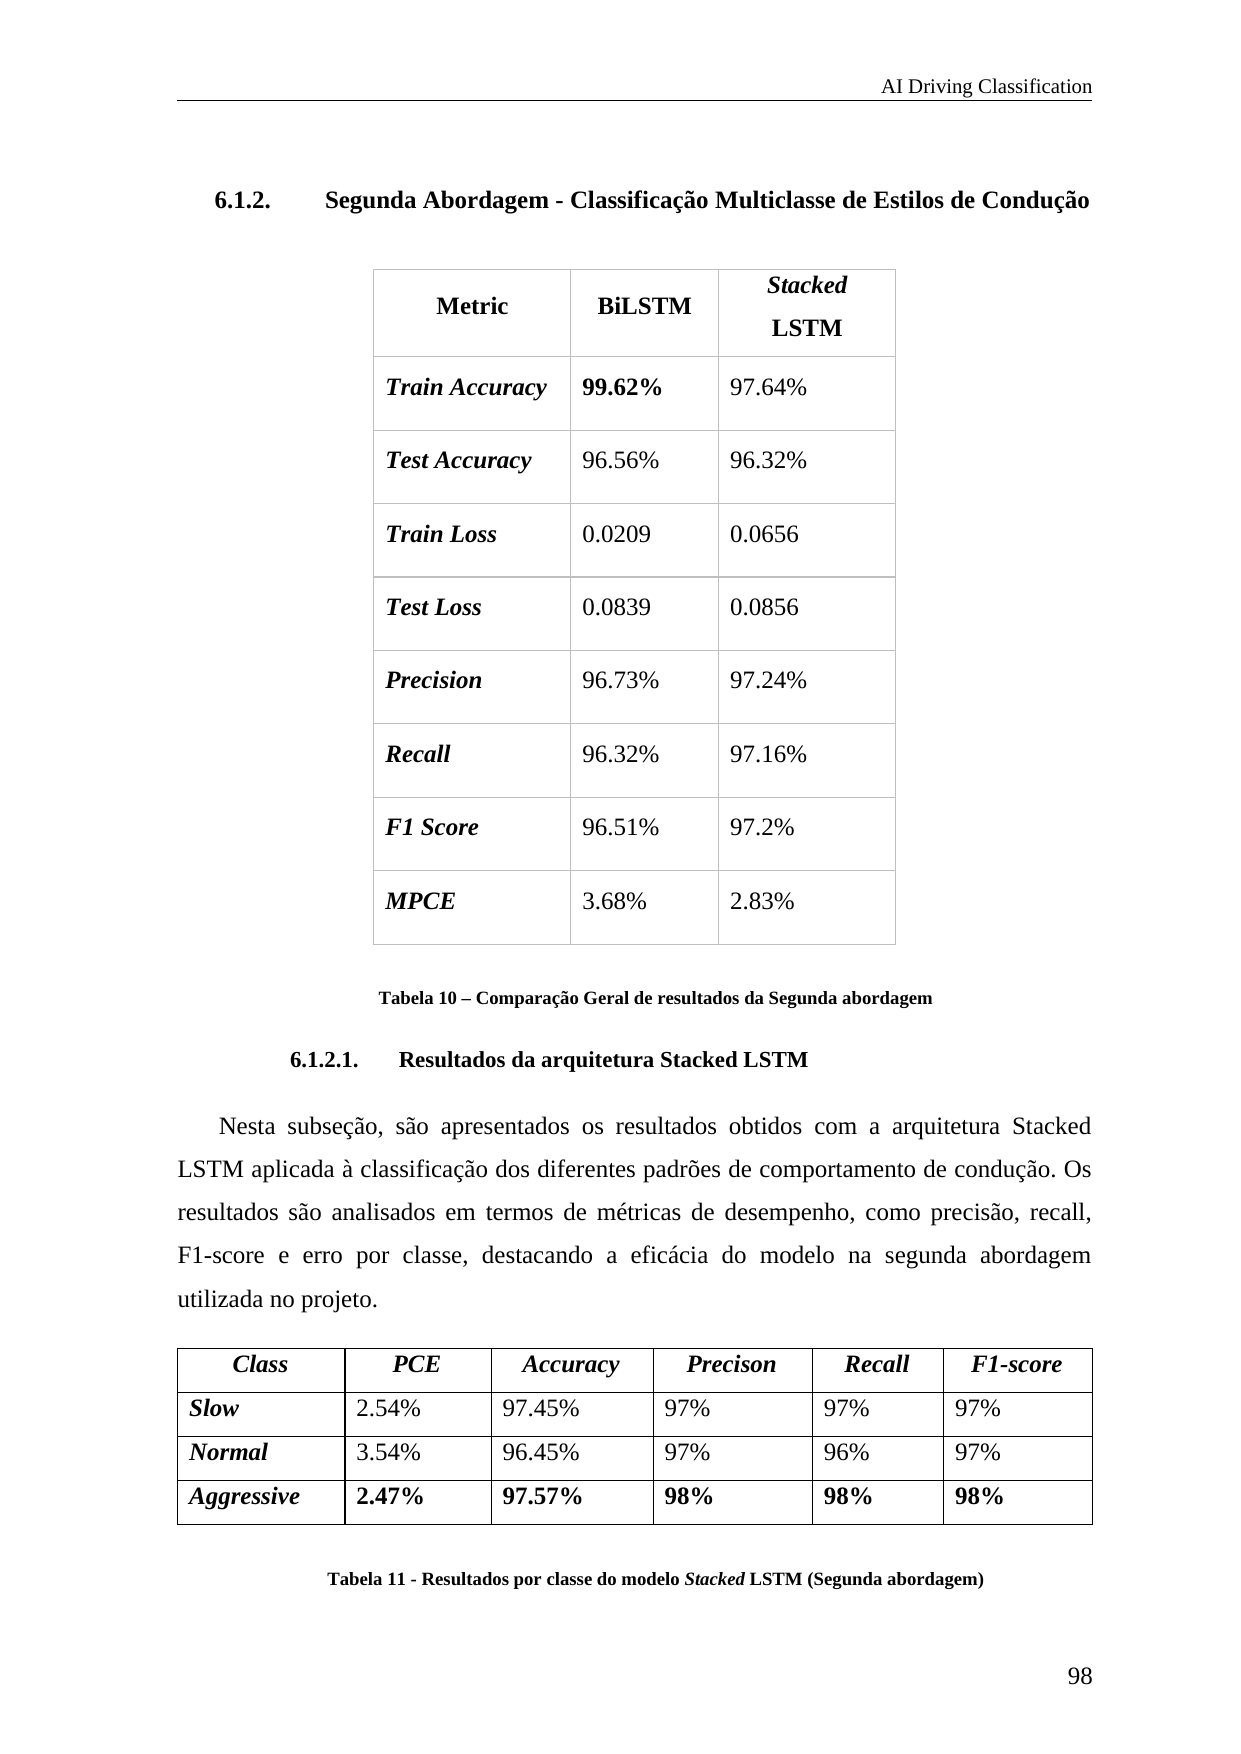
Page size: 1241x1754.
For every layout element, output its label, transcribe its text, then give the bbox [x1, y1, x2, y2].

table_cell 97.2% [719, 798, 895, 870]
table_cell Test Loss [374, 578, 570, 650]
table_cell 0.0856 [719, 578, 895, 650]
table_cell 97.64% [719, 357, 895, 429]
table_header Class [178, 1349, 344, 1392]
text Tabela 11 - Resultados por classe do modelo Stacked LSTM (Segunda abordagem) [177, 1567, 1092, 1589]
table_header Accuracy [492, 1349, 653, 1392]
table_cell F1 Score [374, 798, 570, 870]
table_cell 97% [654, 1393, 812, 1436]
table_cell Test Accuracy [374, 431, 570, 503]
table_header Metric [374, 270, 570, 356]
table_cell 97% [813, 1393, 943, 1436]
table_header Recall [813, 1349, 943, 1392]
table_cell Normal [178, 1437, 344, 1480]
table_cell 96.32% [719, 431, 895, 503]
table_header Stacked LSTM [719, 270, 895, 356]
table_cell Train Loss [374, 504, 570, 576]
table_header F1-score [944, 1349, 1092, 1392]
table_cell 98% [813, 1481, 943, 1524]
table_cell 3.54% [346, 1437, 491, 1480]
table_cell 96.51% [571, 798, 718, 870]
table_cell 96.56% [571, 431, 718, 503]
table_cell 97% [654, 1437, 812, 1480]
table_header Precison [654, 1349, 812, 1392]
table_cell 97% [944, 1393, 1092, 1436]
table_cell 97% [944, 1437, 1092, 1480]
table_cell 96% [813, 1437, 943, 1480]
table_cell 2.83% [719, 871, 895, 943]
table_cell 97.45% [492, 1393, 653, 1436]
table_cell Recall [374, 724, 570, 797]
table_header BiLSTM [571, 270, 718, 356]
table_cell 0.0209 [571, 504, 718, 576]
table_cell 97.16% [719, 724, 895, 797]
table_cell 97.57% [492, 1481, 653, 1524]
table_cell 0.0656 [719, 504, 895, 576]
table_cell 0.0839 [571, 578, 718, 650]
table_cell 97.24% [719, 651, 895, 723]
table_cell 98% [944, 1481, 1092, 1524]
subtitle Segunda Abordagem - Classificação Multiclasse de Estilos de Condução [214, 185, 1092, 214]
table_cell Aggressive [178, 1481, 344, 1524]
table_cell 99.62% [571, 357, 718, 429]
table_header PCE [346, 1349, 491, 1392]
text Nesta subseção, são apresentados os resultados obtidos com a arquitetura Stacked LSTM aplicada à classificação dos diferentes padrões de comportamento de condução. Os resultados são analisados em termos de métricas de desempenho, como precisão, recall, F1-score e erro por classe, destacando a eficácia do modelo na segunda abordagem utilizada no projeto. [177, 1111, 1092, 1312]
table_cell 96.45% [492, 1437, 653, 1480]
subtitle Resultados da arquitetura Stacked LSTM [290, 1046, 1092, 1072]
table_cell 96.32% [571, 724, 718, 797]
table_cell 2.47% [346, 1481, 491, 1524]
text Tabela 10 – Comparação Geral de resultados da Segunda abordagem [177, 987, 1092, 1008]
table_cell 96.73% [571, 651, 718, 723]
table_cell Train Accuracy [374, 357, 570, 429]
table_cell 2.54% [346, 1393, 491, 1436]
table_cell 98% [654, 1481, 812, 1524]
table_cell Slow [178, 1393, 344, 1436]
table_cell 3.68% [571, 871, 718, 943]
table_cell Precision [374, 651, 570, 723]
table_cell MPCE [374, 871, 570, 943]
